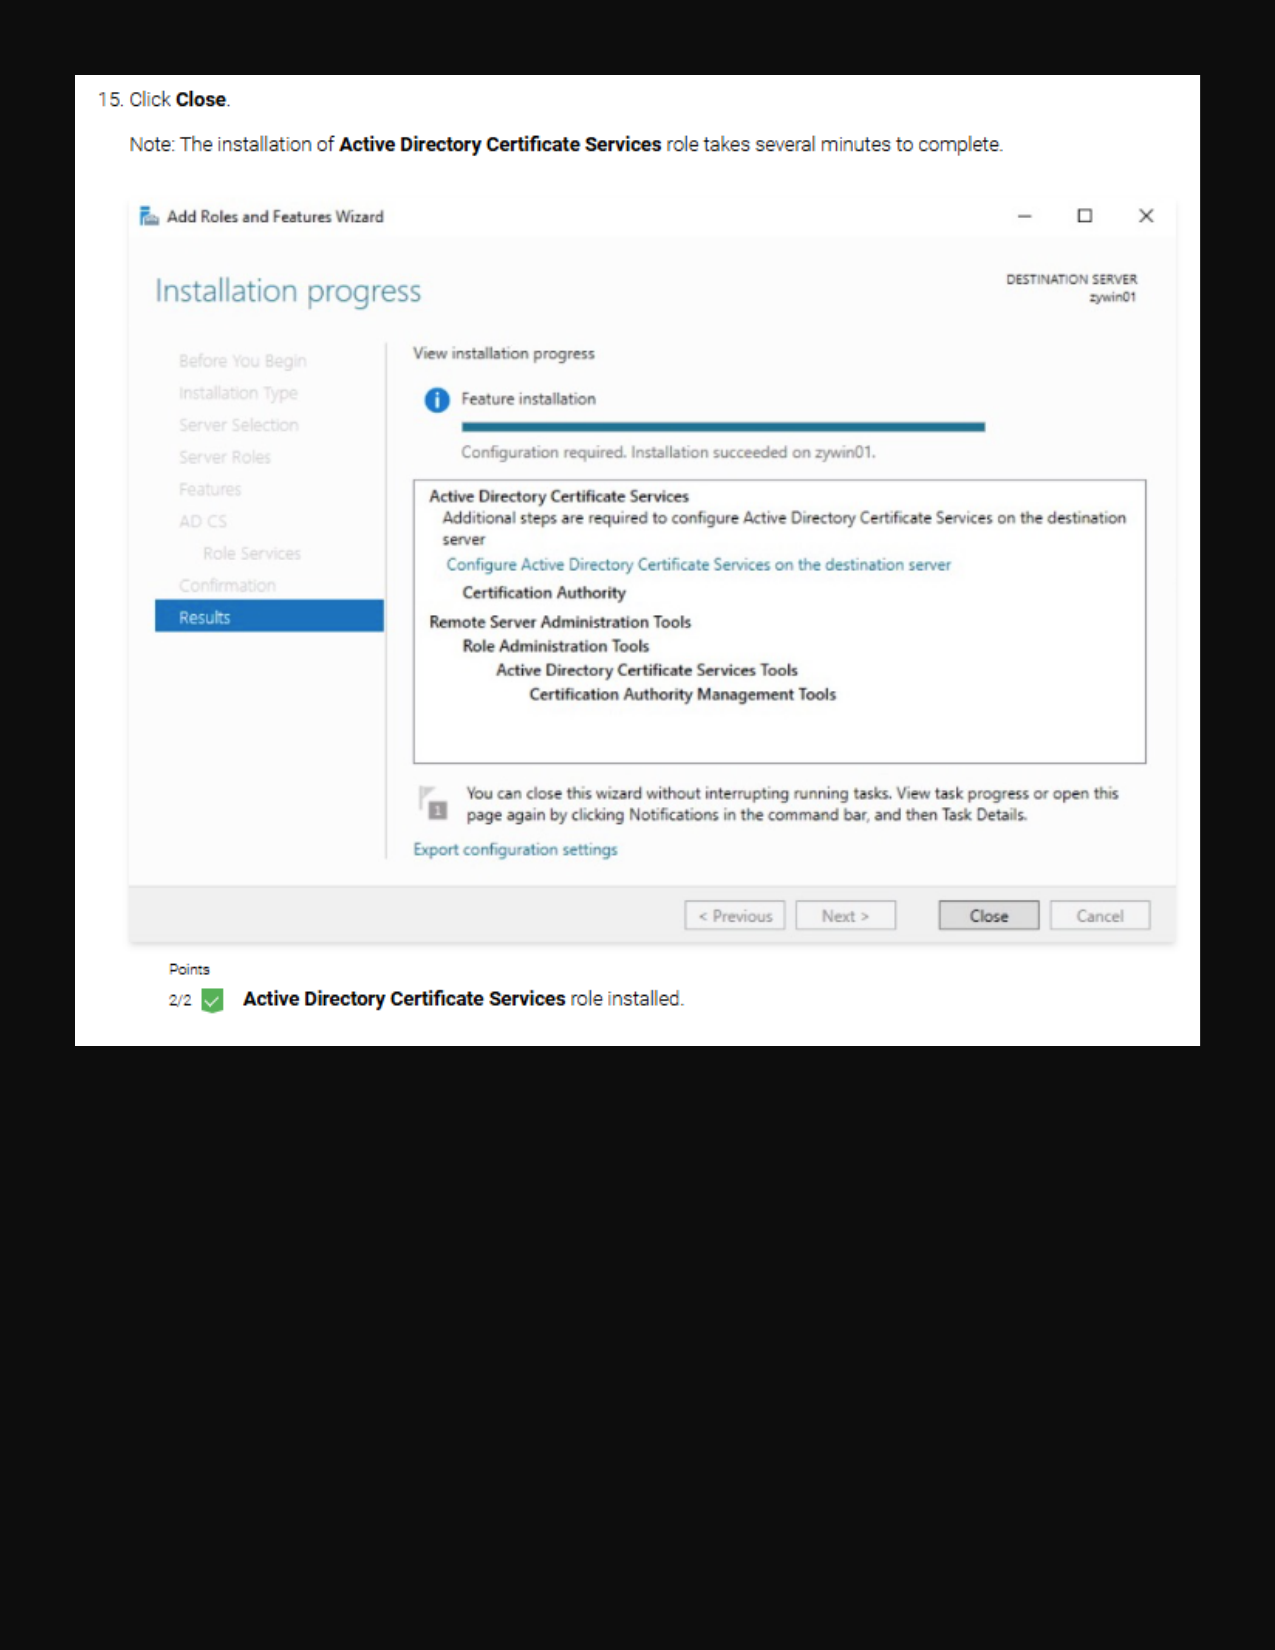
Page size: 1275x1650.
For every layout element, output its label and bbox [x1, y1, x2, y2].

picture [75, 75, 1200, 1046]
